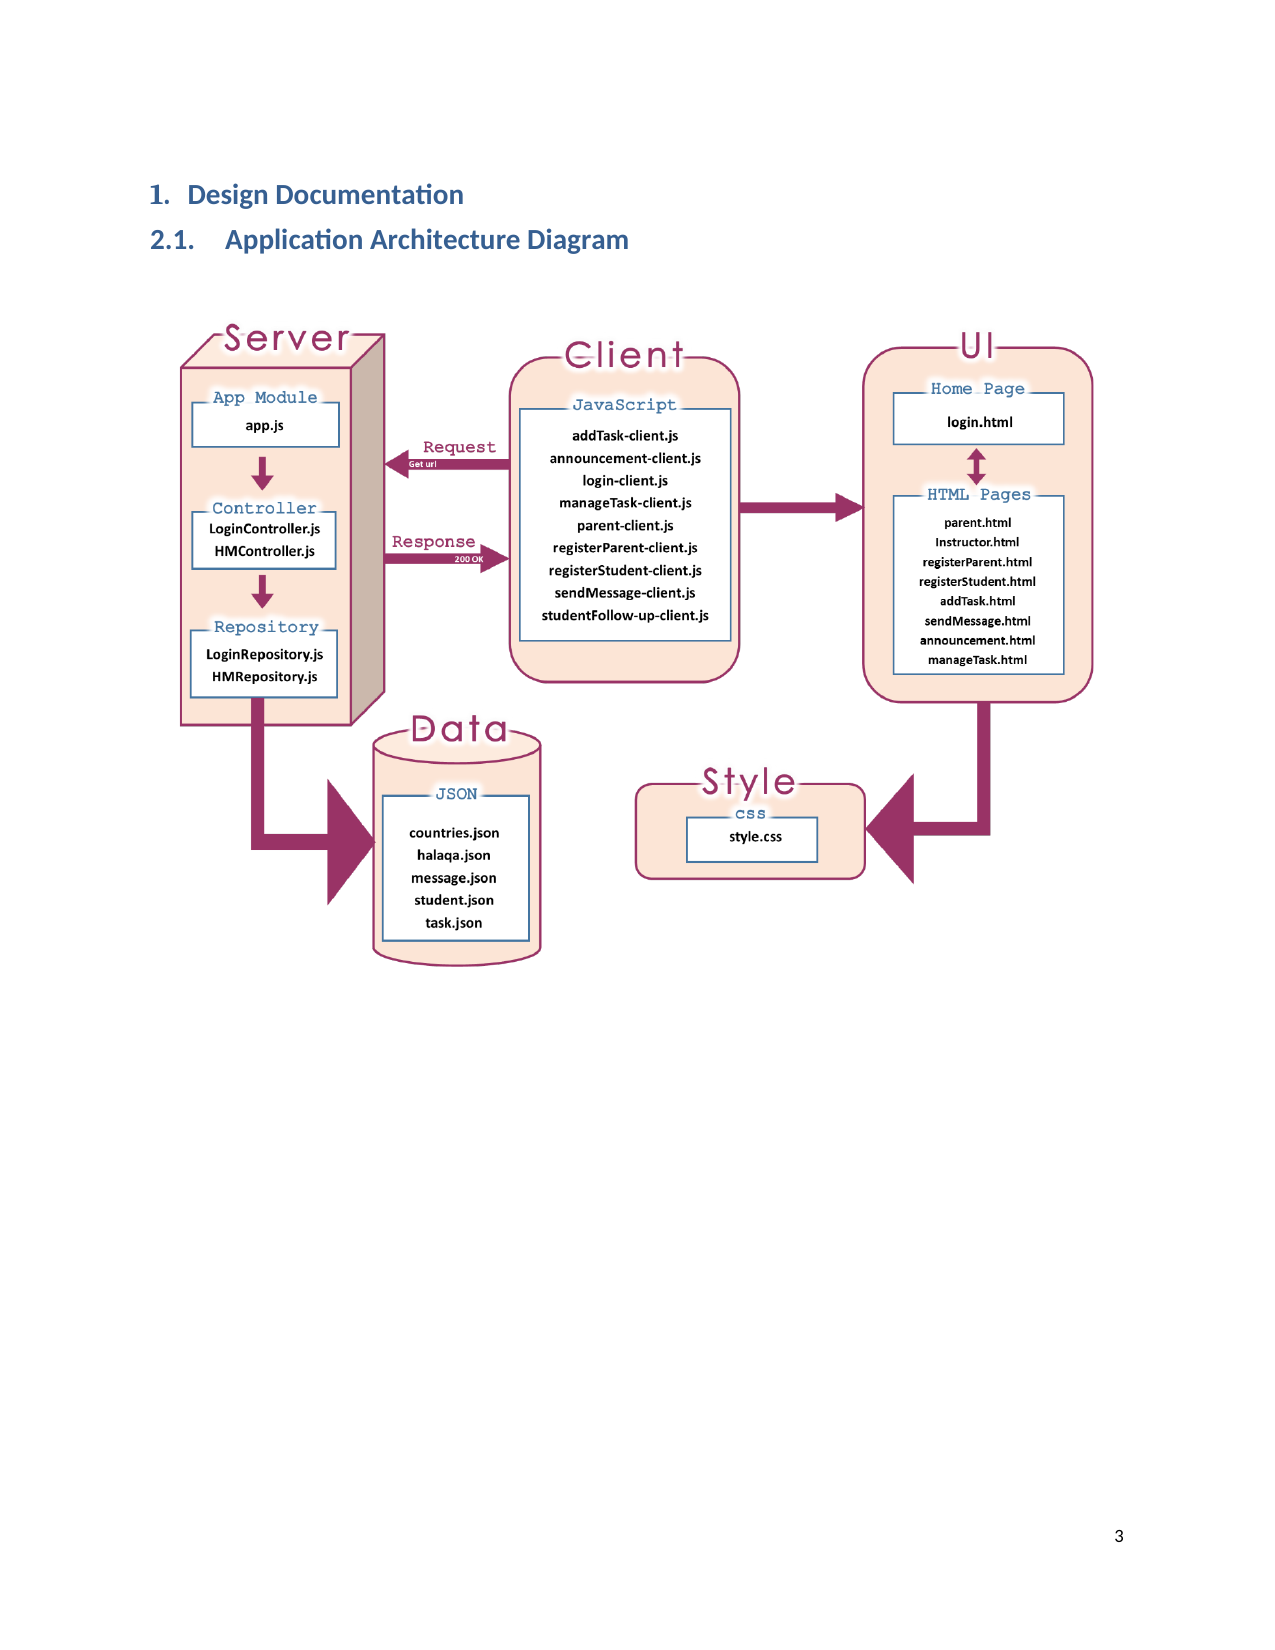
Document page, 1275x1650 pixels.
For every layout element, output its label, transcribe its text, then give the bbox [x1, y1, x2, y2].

subtitle Application Architecture Diagram [150, 221, 1123, 256]
picture [179, 311, 1094, 967]
subtitle Design Documentation [150, 176, 1123, 212]
